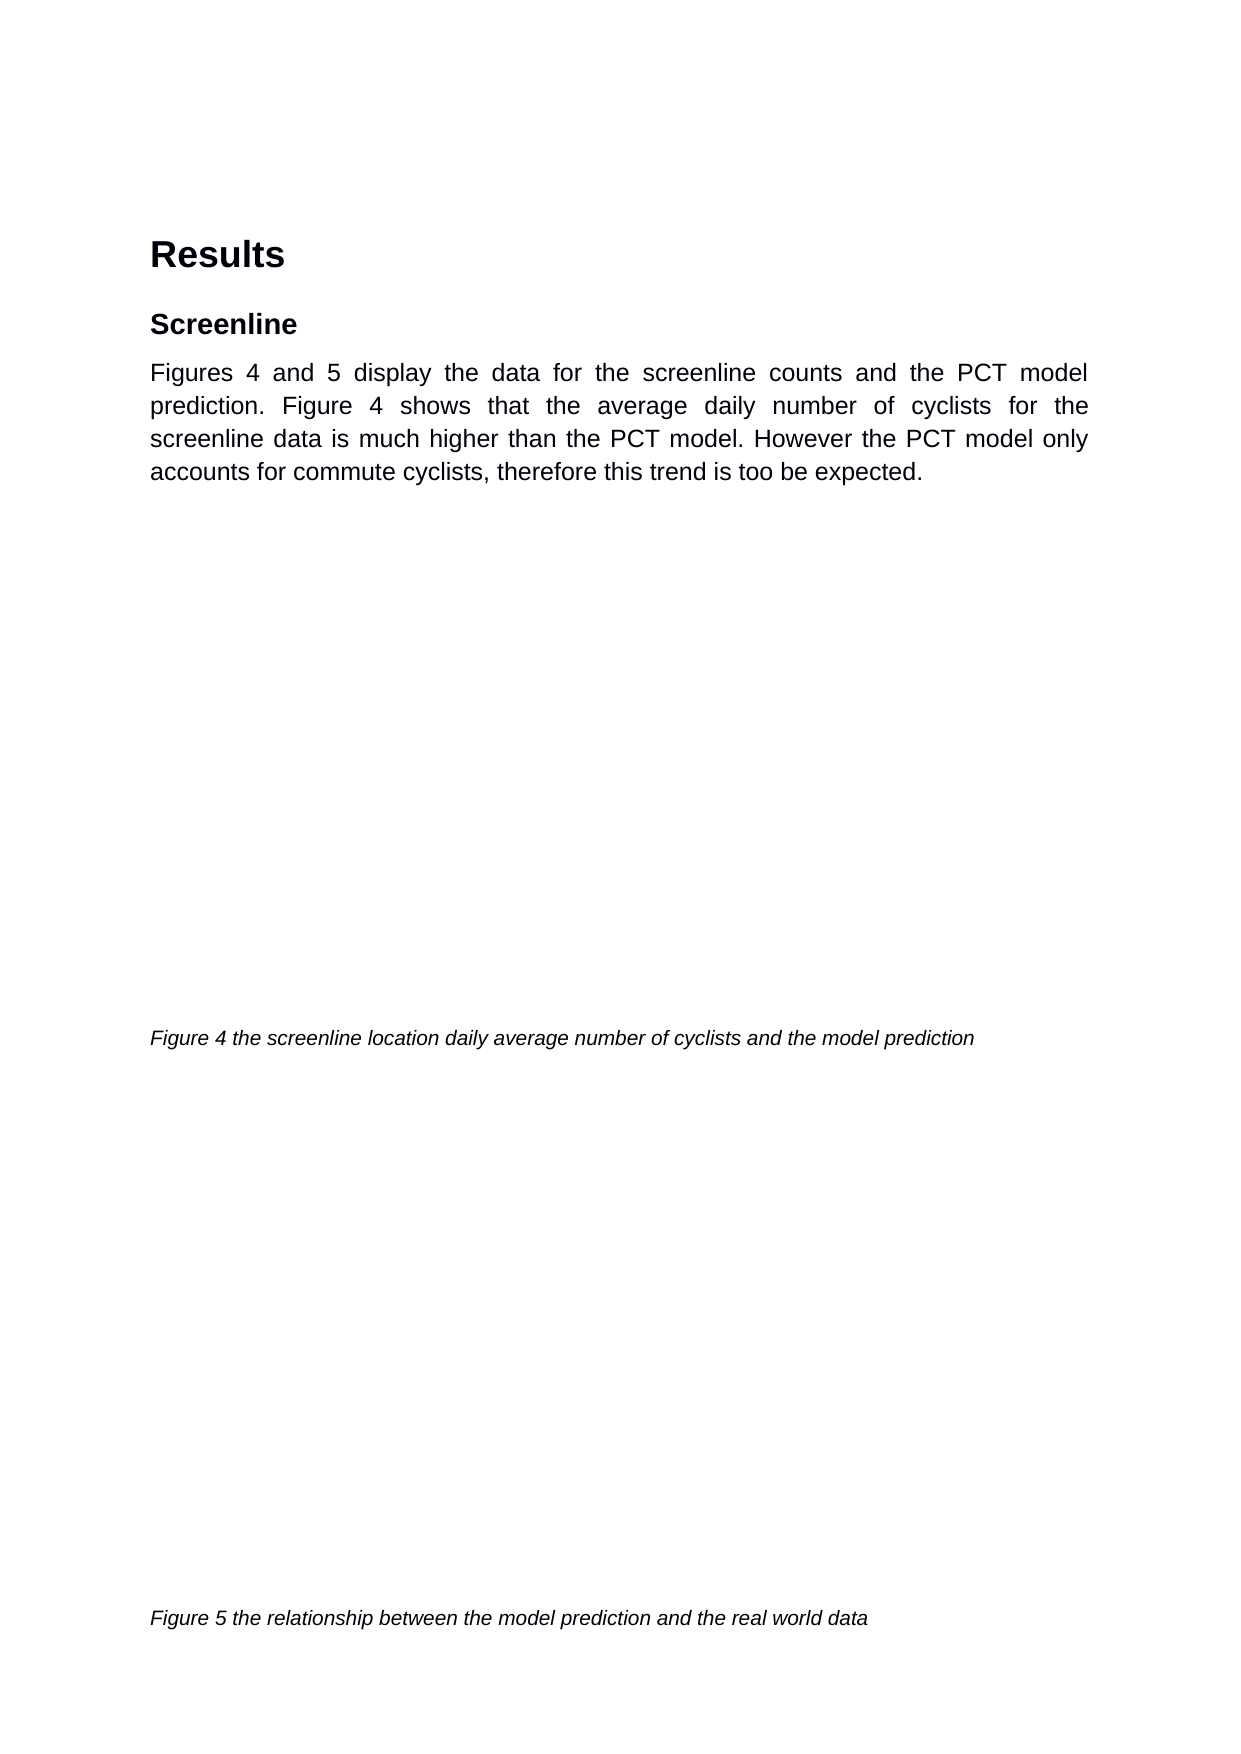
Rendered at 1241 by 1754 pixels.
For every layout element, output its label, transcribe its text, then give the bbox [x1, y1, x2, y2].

subtitle Screenline [150, 307, 1090, 341]
subtitle Results [150, 232, 1090, 276]
text Figures 4 and 5 display the data for the screenline counts and the PCT model prediction. Figure 4 shows that the average daily number of cyclists for the screenline data is much higher than the PCT model. However the PCT model only accounts for commute cyclists, therefore this trend is too be expected. [150, 358, 1090, 486]
